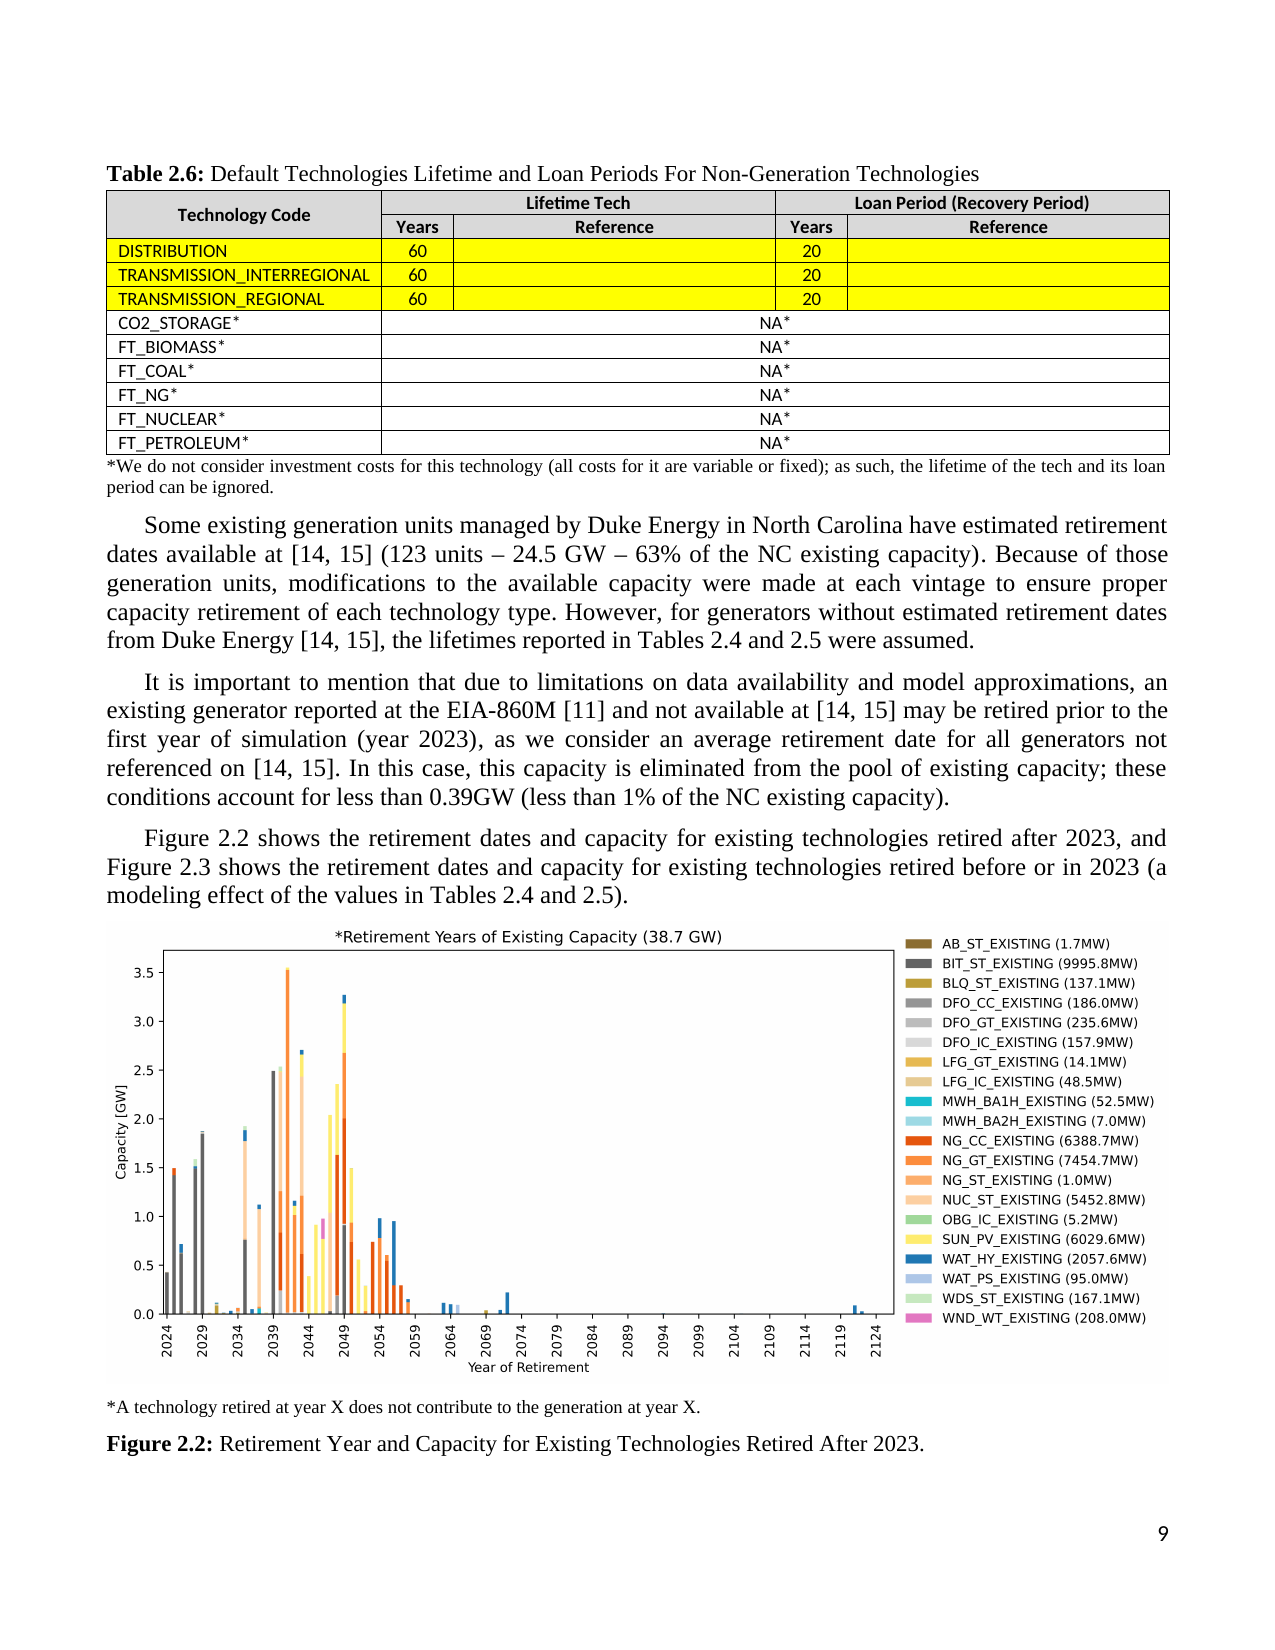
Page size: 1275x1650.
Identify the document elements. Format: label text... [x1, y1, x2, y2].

table_cell NA* [382, 407, 1169, 430]
text It is important to mention that due to limitations on data availability and model approximations, an existing generator reported at the EIA-860M and not available at may be retired prior to the first year of simulation (year 2023), as we consider an average retirement date for all generators not referenced on . In this case, this capacity is eliminated from the pool of existing capacity; these conditions account for less than 0.39GW (less than 1% of the NC existing capacity). [106, 667, 1169, 811]
table_cell TRANSMISSION_REGIONAL [107, 287, 381, 310]
table_cell 20 [776, 239, 847, 262]
table_cell CO2_STORAGE* [107, 311, 381, 334]
table_cell [454, 263, 775, 286]
table_cell Years [776, 215, 847, 238]
table_cell NA* [382, 359, 1169, 382]
table_cell [848, 263, 1169, 286]
picture [106, 921, 1169, 1384]
text Table 2.6: Default Technologies Lifetime and Loan Periods For Non-Generation Technologies [106, 160, 1169, 186]
table_cell 20 [776, 263, 847, 286]
table_cell NA* [382, 431, 1169, 454]
table_cell NA* [382, 335, 1169, 358]
table_cell [454, 239, 775, 262]
table_cell TRANSMISSION_INTERREGIONAL [107, 263, 381, 286]
table_cell Reference [454, 215, 775, 238]
table_cell FT_PETROLEUM* [107, 431, 381, 454]
table_cell NA* [382, 311, 1169, 334]
table_cell Years [382, 215, 453, 238]
text Some existing generation units managed by Duke Energy in North Carolina have estimated retirement dates available at (123 units – 24.5 GW – 63% of the NC existing capacity). Because of those generation units, modifications to the available capacity were made at each vintage to ensure proper capacity retirement of each technology type. However, for generators without estimated retirement dates from Duke Energy , the lifetimes reported in Tables 2.4 and 2.5 were assumed. [106, 511, 1169, 654]
table_header Technology Code [107, 191, 381, 238]
table_cell FT_NUCLEAR* [107, 407, 381, 430]
table_cell 60 [382, 287, 453, 310]
table_cell [848, 287, 1169, 310]
text *We do not consider investment costs for this technology (all costs for it are variable or fixed); as such, the lifetime of the tech and its loan period can be ignored. [106, 455, 1169, 498]
table_cell 60 [382, 263, 453, 286]
table_cell FT_COAL* [107, 359, 381, 382]
table_cell DISTRIBUTION [107, 239, 381, 262]
table_cell [454, 287, 775, 310]
text *A technology retired at year X does not contribute to the generation at year X. [106, 1396, 1169, 1418]
table_cell FT_NG* [107, 383, 381, 406]
table_cell 60 [382, 239, 453, 262]
table_cell 20 [776, 287, 847, 310]
text Figure 2.2 shows the retirement dates and capacity for existing technologies retired after 2023, and Figure 2.3 shows the retirement dates and capacity for existing technologies retired before or in 2023 (a modeling effect of the values in Tables 2.4 and 2.5). [106, 823, 1169, 909]
table_header Lifetime Tech [382, 191, 775, 214]
table_cell Reference [848, 215, 1169, 238]
table_cell NA* [382, 383, 1169, 406]
table_cell [848, 239, 1169, 262]
table_header Loan Period (Recovery Period) [776, 191, 1169, 214]
table_cell FT_BIOMASS* [107, 335, 381, 358]
text Figure 2.2: Retirement Year and Capacity for Existing Technologies Retired After 2023. [106, 1430, 1169, 1457]
